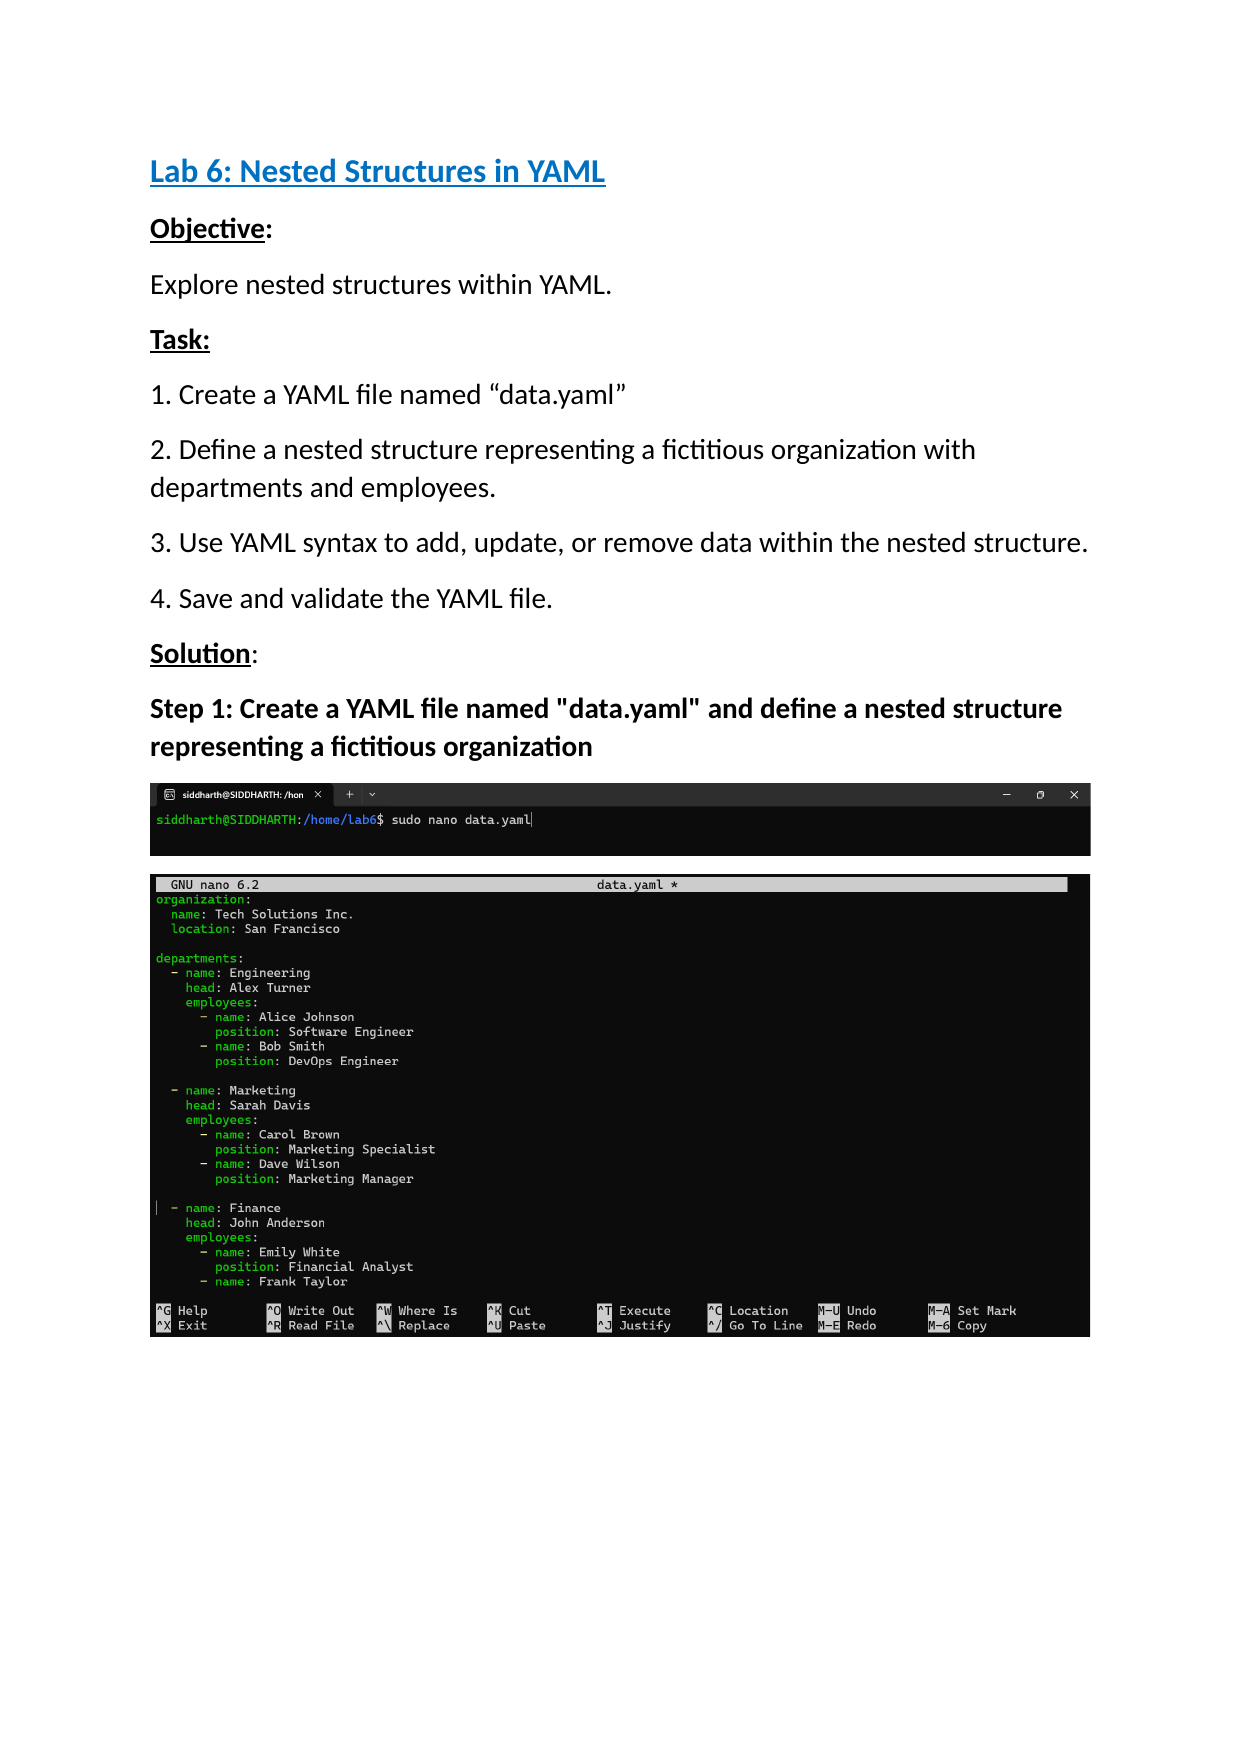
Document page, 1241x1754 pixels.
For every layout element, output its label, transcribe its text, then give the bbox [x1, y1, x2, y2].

text Solution: [150, 635, 1090, 670]
text Explore nested structures within YAML. [150, 266, 1090, 301]
text 3. Use YAML syntax to add, update, or remove data within the nested structure. [150, 524, 1090, 560]
text Lab 6: Nested Structures in YAML [150, 150, 1090, 191]
text 2. Define a nested structure representing a fictitious organization with departments and employees. [150, 431, 1090, 505]
text 1. Create a YAML file named “data.yaml” [150, 376, 1090, 412]
text 4. Save and validate the YAML file. [150, 580, 1090, 615]
picture [150, 874, 1091, 1337]
text Objective: [150, 211, 1090, 246]
picture [150, 783, 1091, 856]
text Step 1: Create a YAML file named "data.yaml" and define a nested structure representing a fictitious organization [150, 690, 1090, 764]
text Task: [150, 321, 1090, 356]
